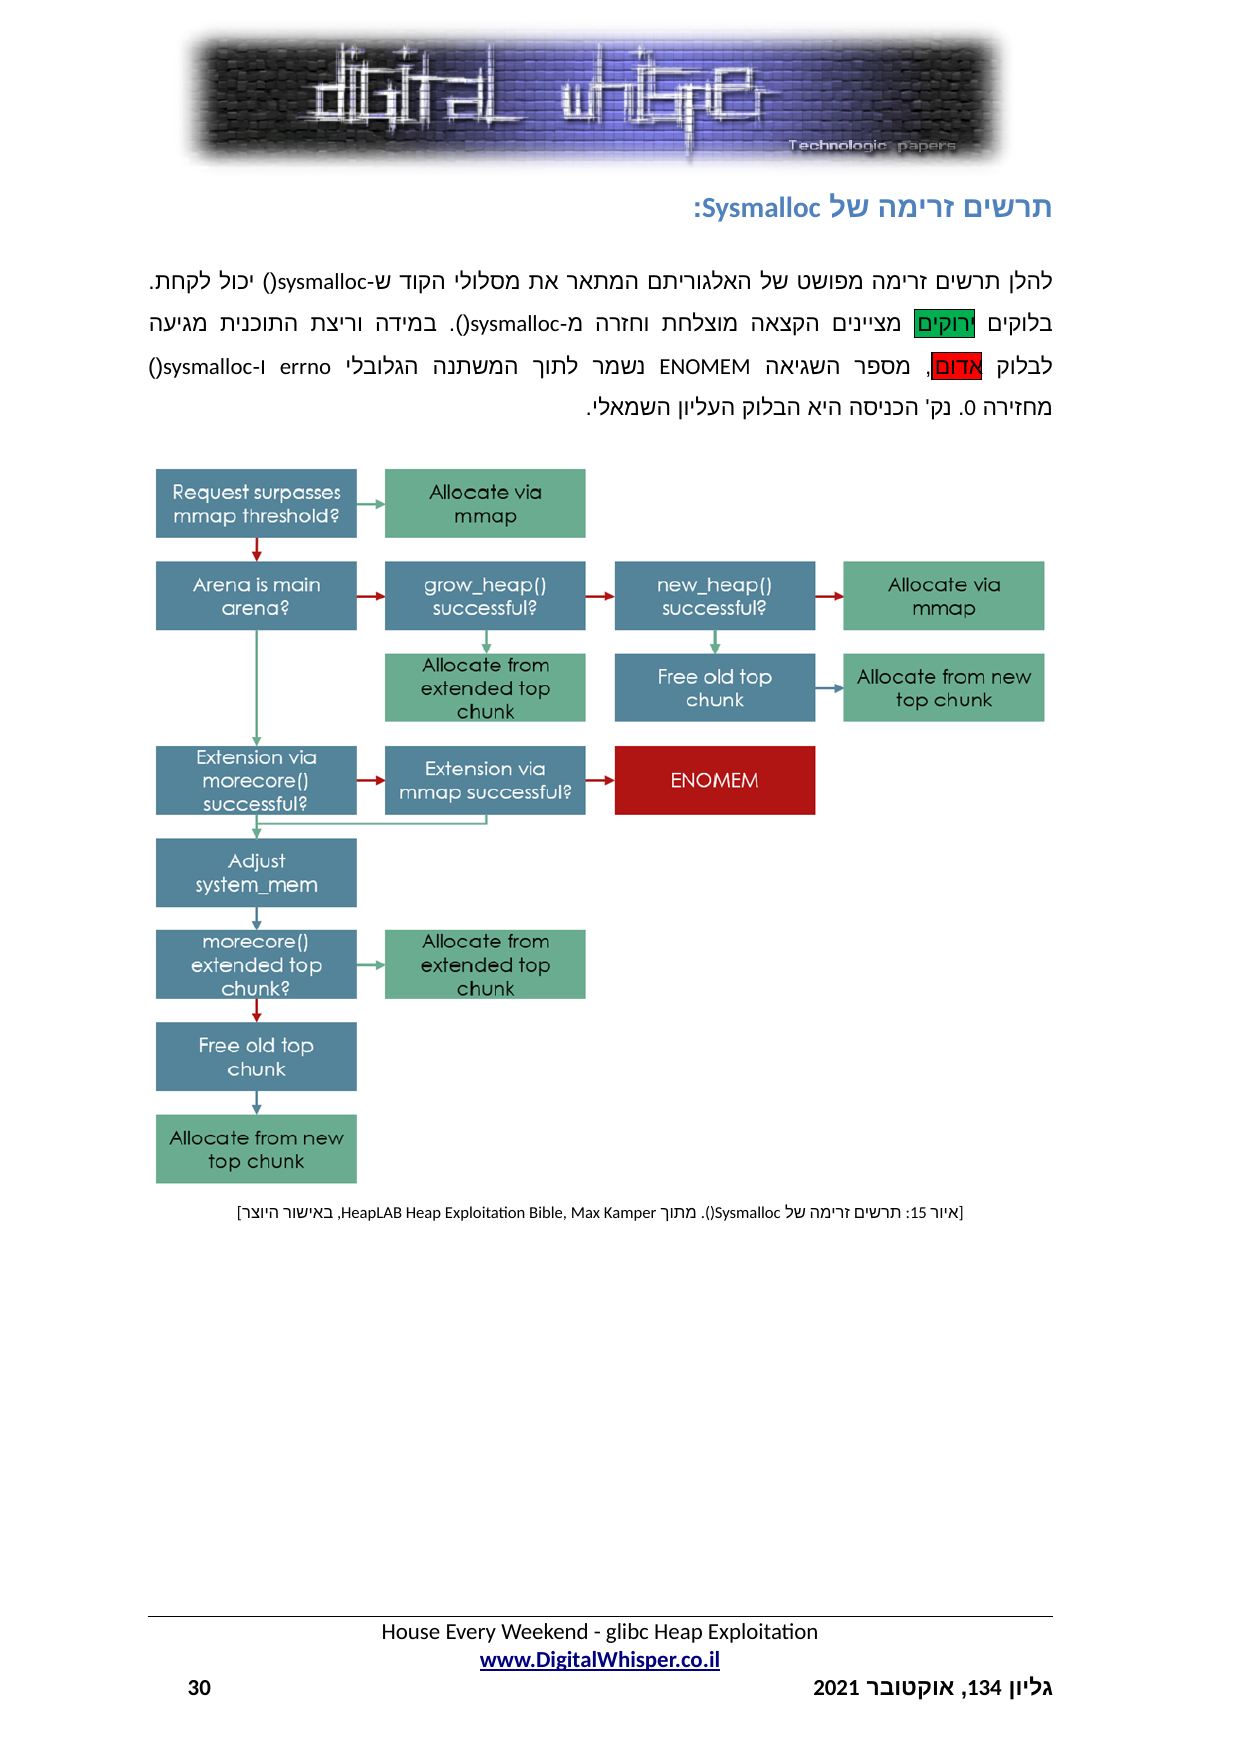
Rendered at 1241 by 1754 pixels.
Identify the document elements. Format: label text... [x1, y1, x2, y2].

picture [147, 460, 1053, 1189]
picture [147, 19, 1047, 178]
text להלן תרשים זרימה מפושט של האלגוריתם המתאר את מסלולי הקוד ש-sysmalloc() יכול לקחת. בלוקים ירוקים מציינים הקצאה מוצלחת וחזרה מ-sysmalloc(). במידה וריצת התוכנית מגיעה לבלוק אדום, מספר השגיאה ENOMEM נשמר לתוך המשתנה הגלובלי errno ו-sysmalloc() מחזירה 0. נק' הכניסה היא הבלוק העליון השמאלי. [148, 267, 1053, 422]
text תרשים זרימה של Sysmalloc: [148, 189, 1053, 224]
text [איור 15: תרשים זרימה של Sysmalloc(). מתוך HeapLAB Heap Exploitation Bible, Max Kamper, באישור היוצר] [148, 1202, 1053, 1222]
